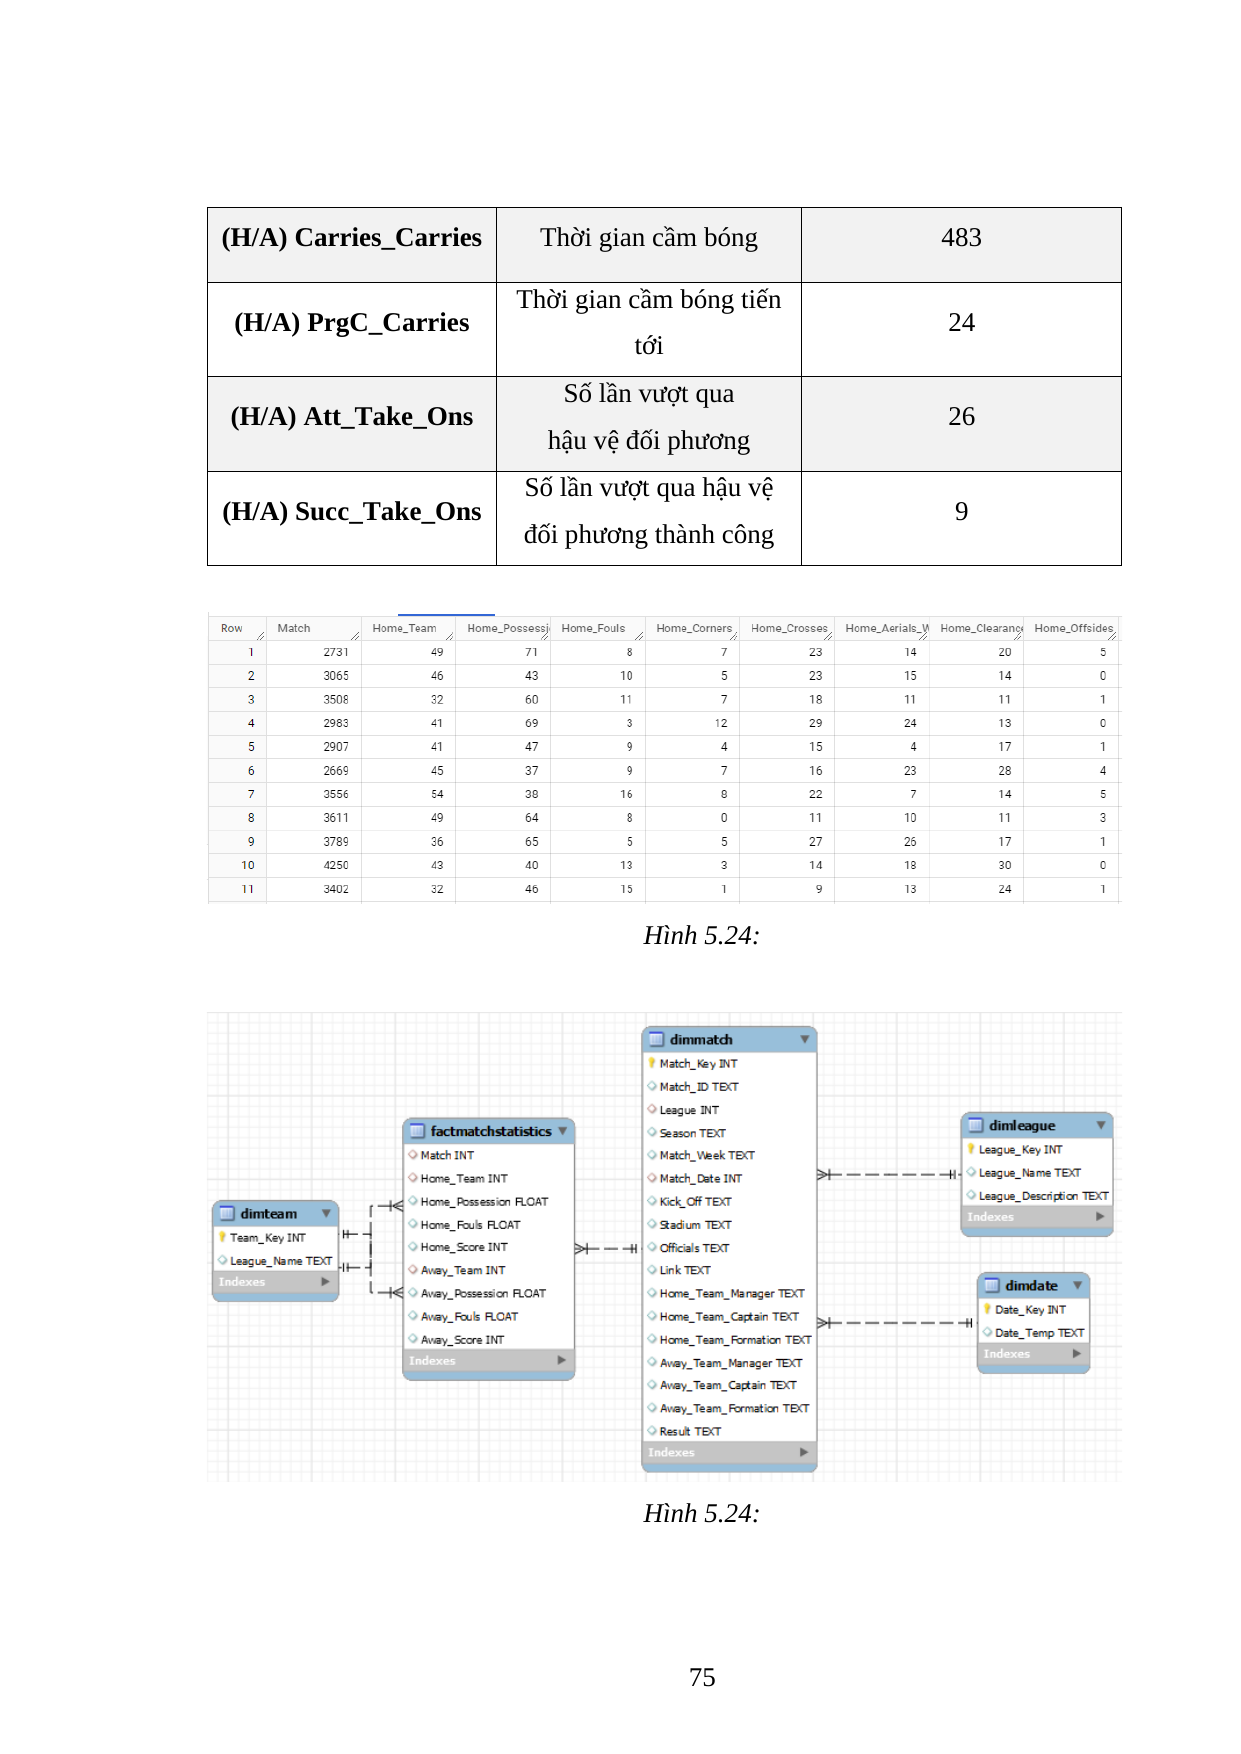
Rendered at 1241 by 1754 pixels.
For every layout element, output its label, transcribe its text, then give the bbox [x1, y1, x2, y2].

table_cell (H/A) Succ_Take_Ons [208, 472, 496, 565]
table_cell Số lần vượt qua hậu vệ đối phương [497, 377, 801, 471]
table_cell (H/A) PrgC_Carries [208, 283, 496, 376]
picture [206, 612, 1123, 904]
table_cell 9 [802, 472, 1121, 565]
table_cell Số lần vượt qua hậu vệ đối phương thành công [497, 472, 801, 565]
text Hình 5.24: [207, 919, 1122, 950]
table_cell Thời gian cầm bóng [497, 208, 801, 282]
table_cell 24 [802, 283, 1121, 376]
picture [206, 1012, 1123, 1482]
table_cell 26 [802, 377, 1121, 471]
table_cell Thời gian cầm bóng tiến tới [497, 283, 801, 376]
text Hình 5.24: [207, 1497, 1122, 1528]
table_cell (H/A) Att_Take_Ons [208, 377, 496, 471]
table_cell (H/A) Carries_Carries [208, 208, 496, 282]
table_cell 483 [802, 208, 1121, 282]
